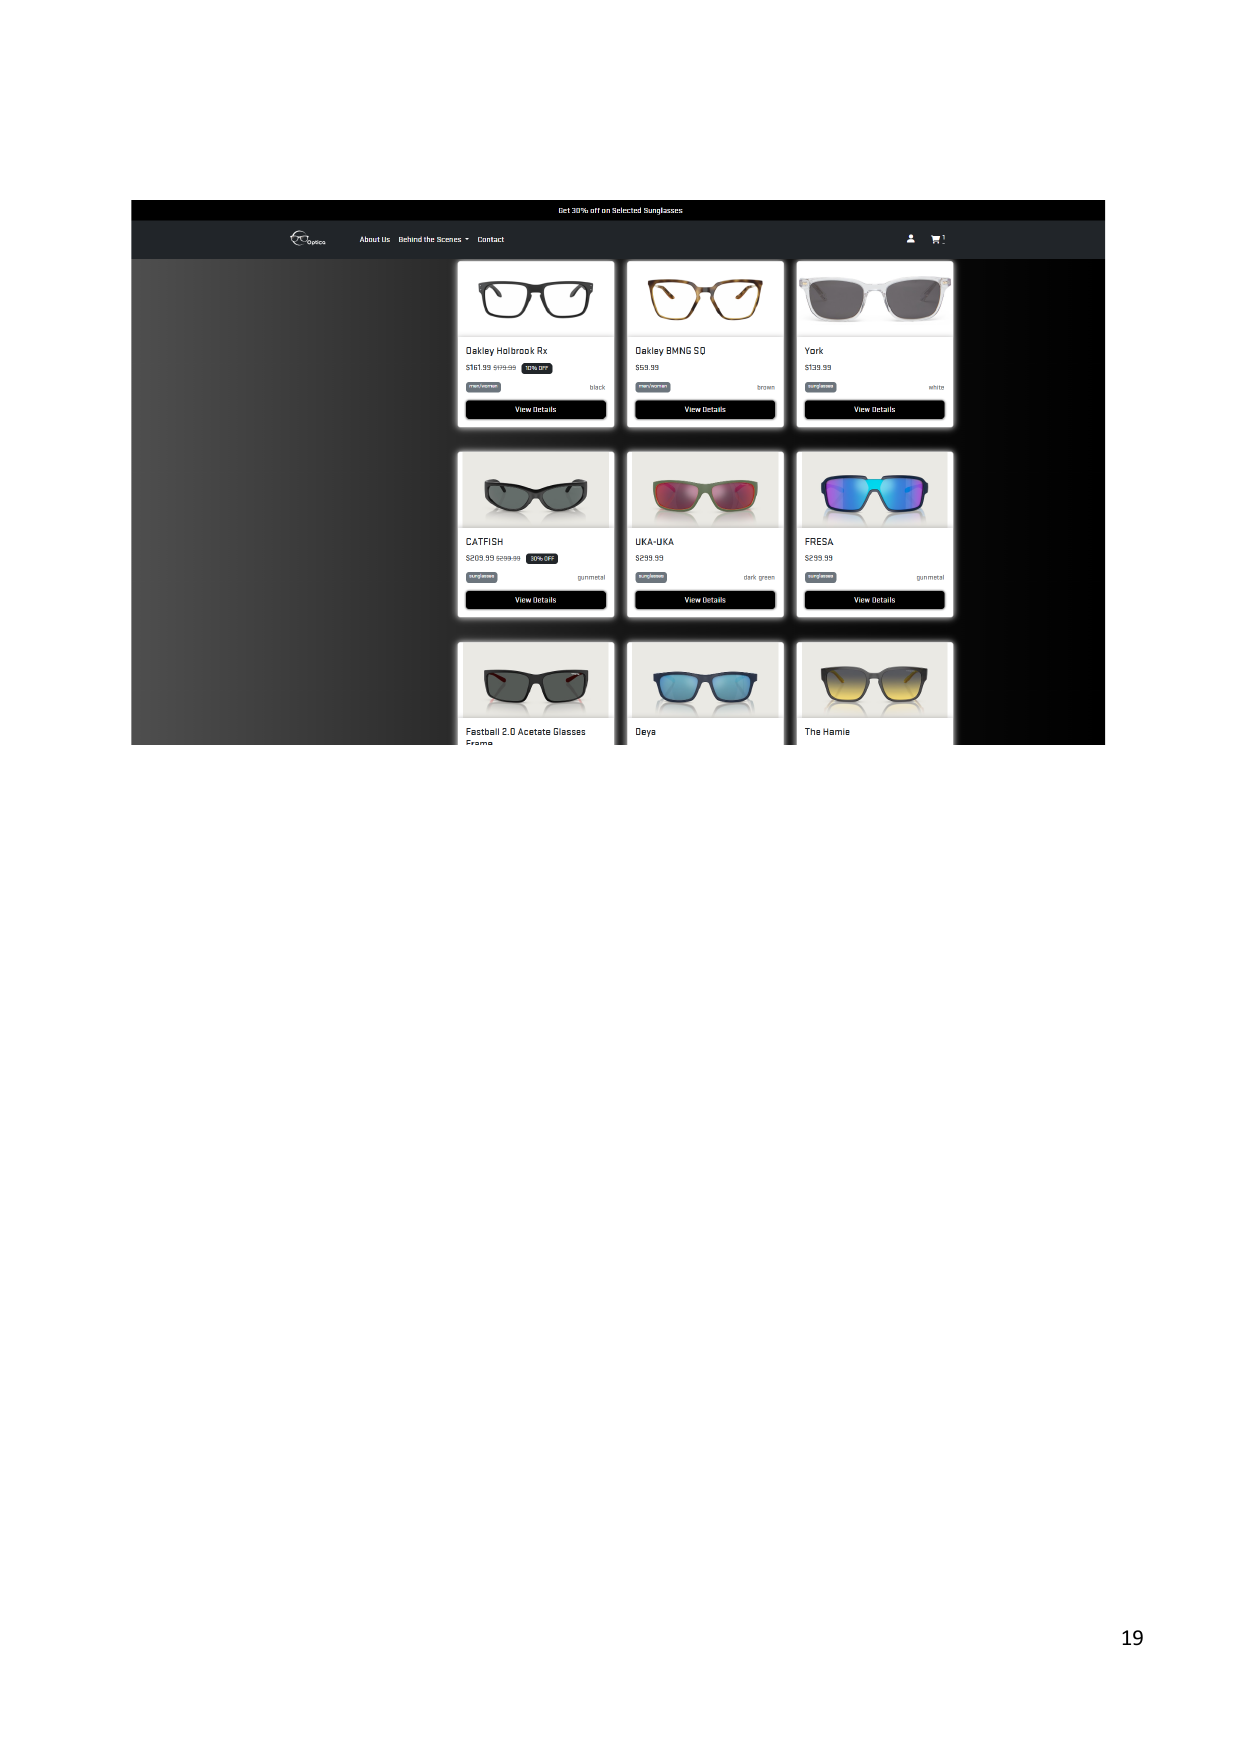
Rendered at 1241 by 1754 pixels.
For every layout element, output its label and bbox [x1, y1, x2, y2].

picture [131, 200, 1105, 745]
